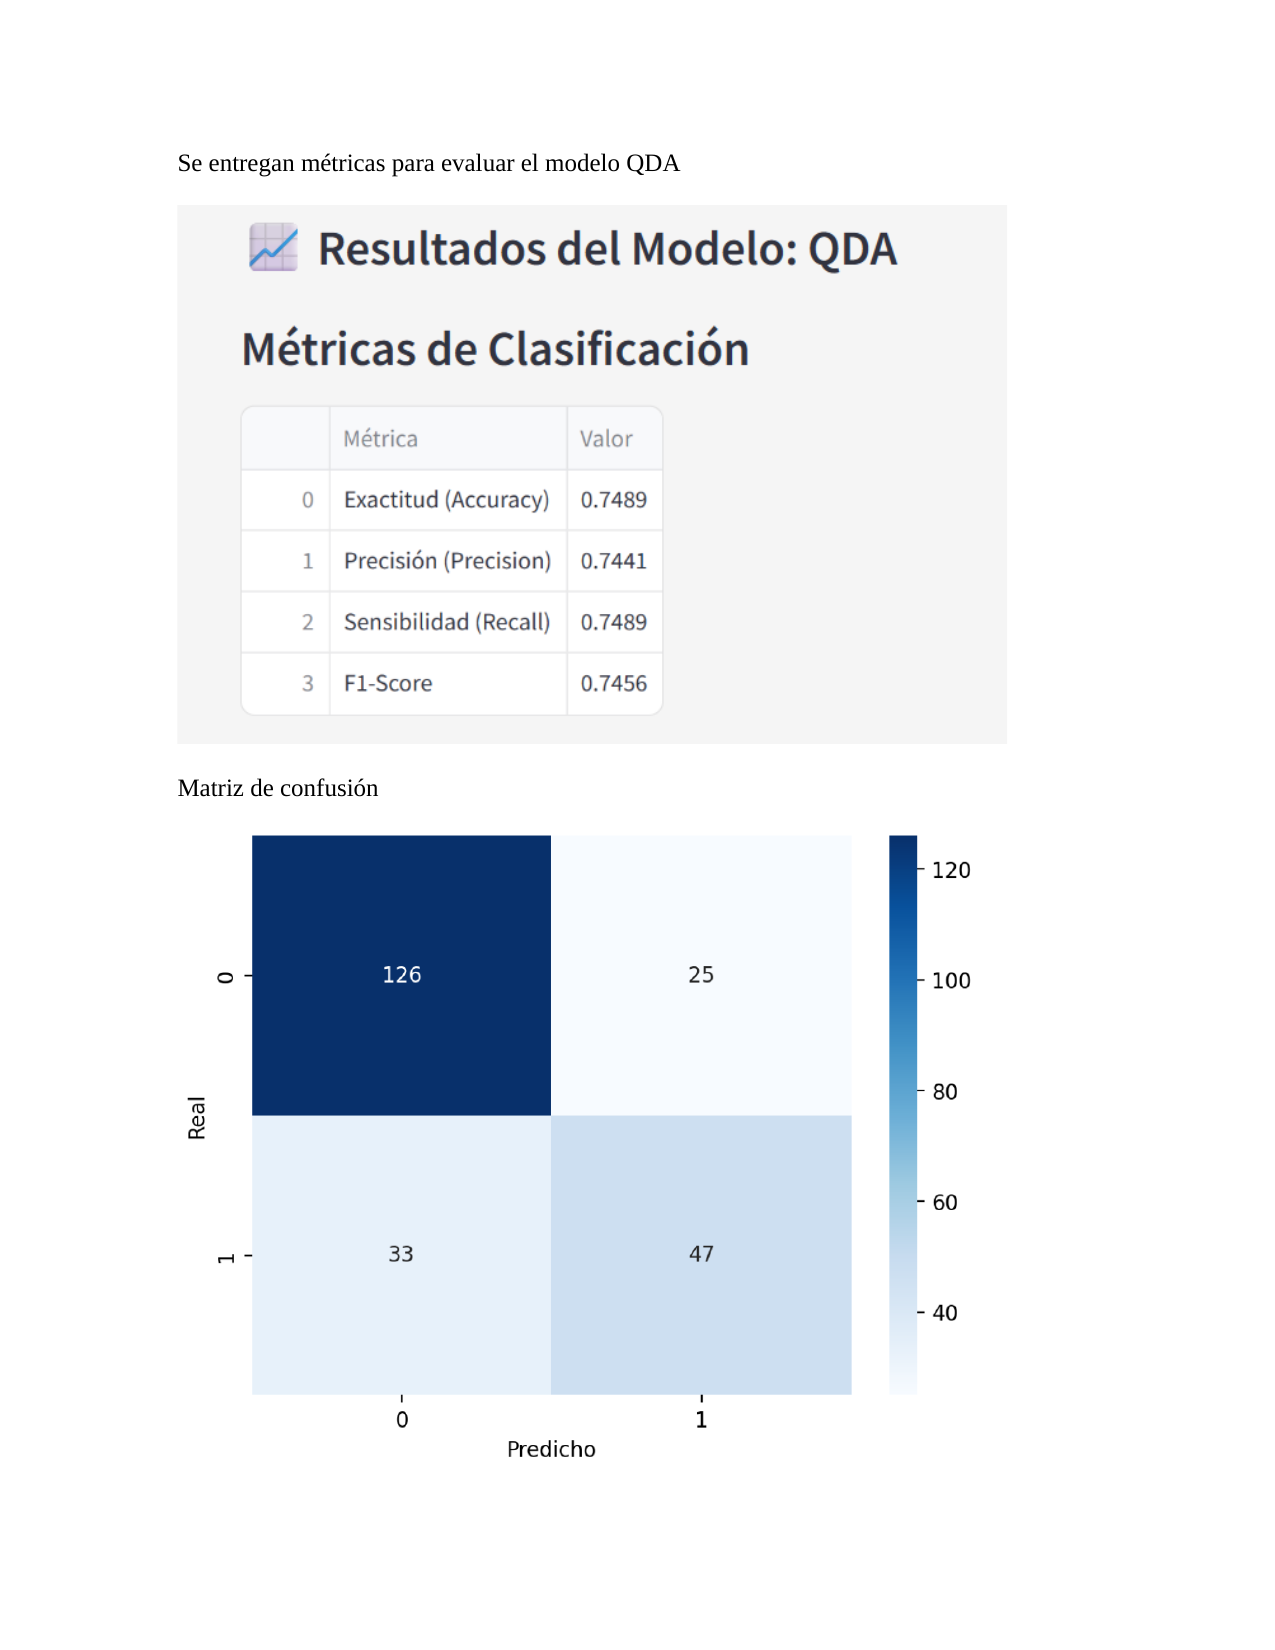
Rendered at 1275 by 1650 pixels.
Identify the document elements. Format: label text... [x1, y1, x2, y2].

picture [177, 205, 1008, 744]
picture [177, 830, 1008, 1470]
text Matriz de confusión [177, 773, 1098, 801]
text Se entregan métricas para evaluar el modelo QDA [177, 148, 1098, 176]
